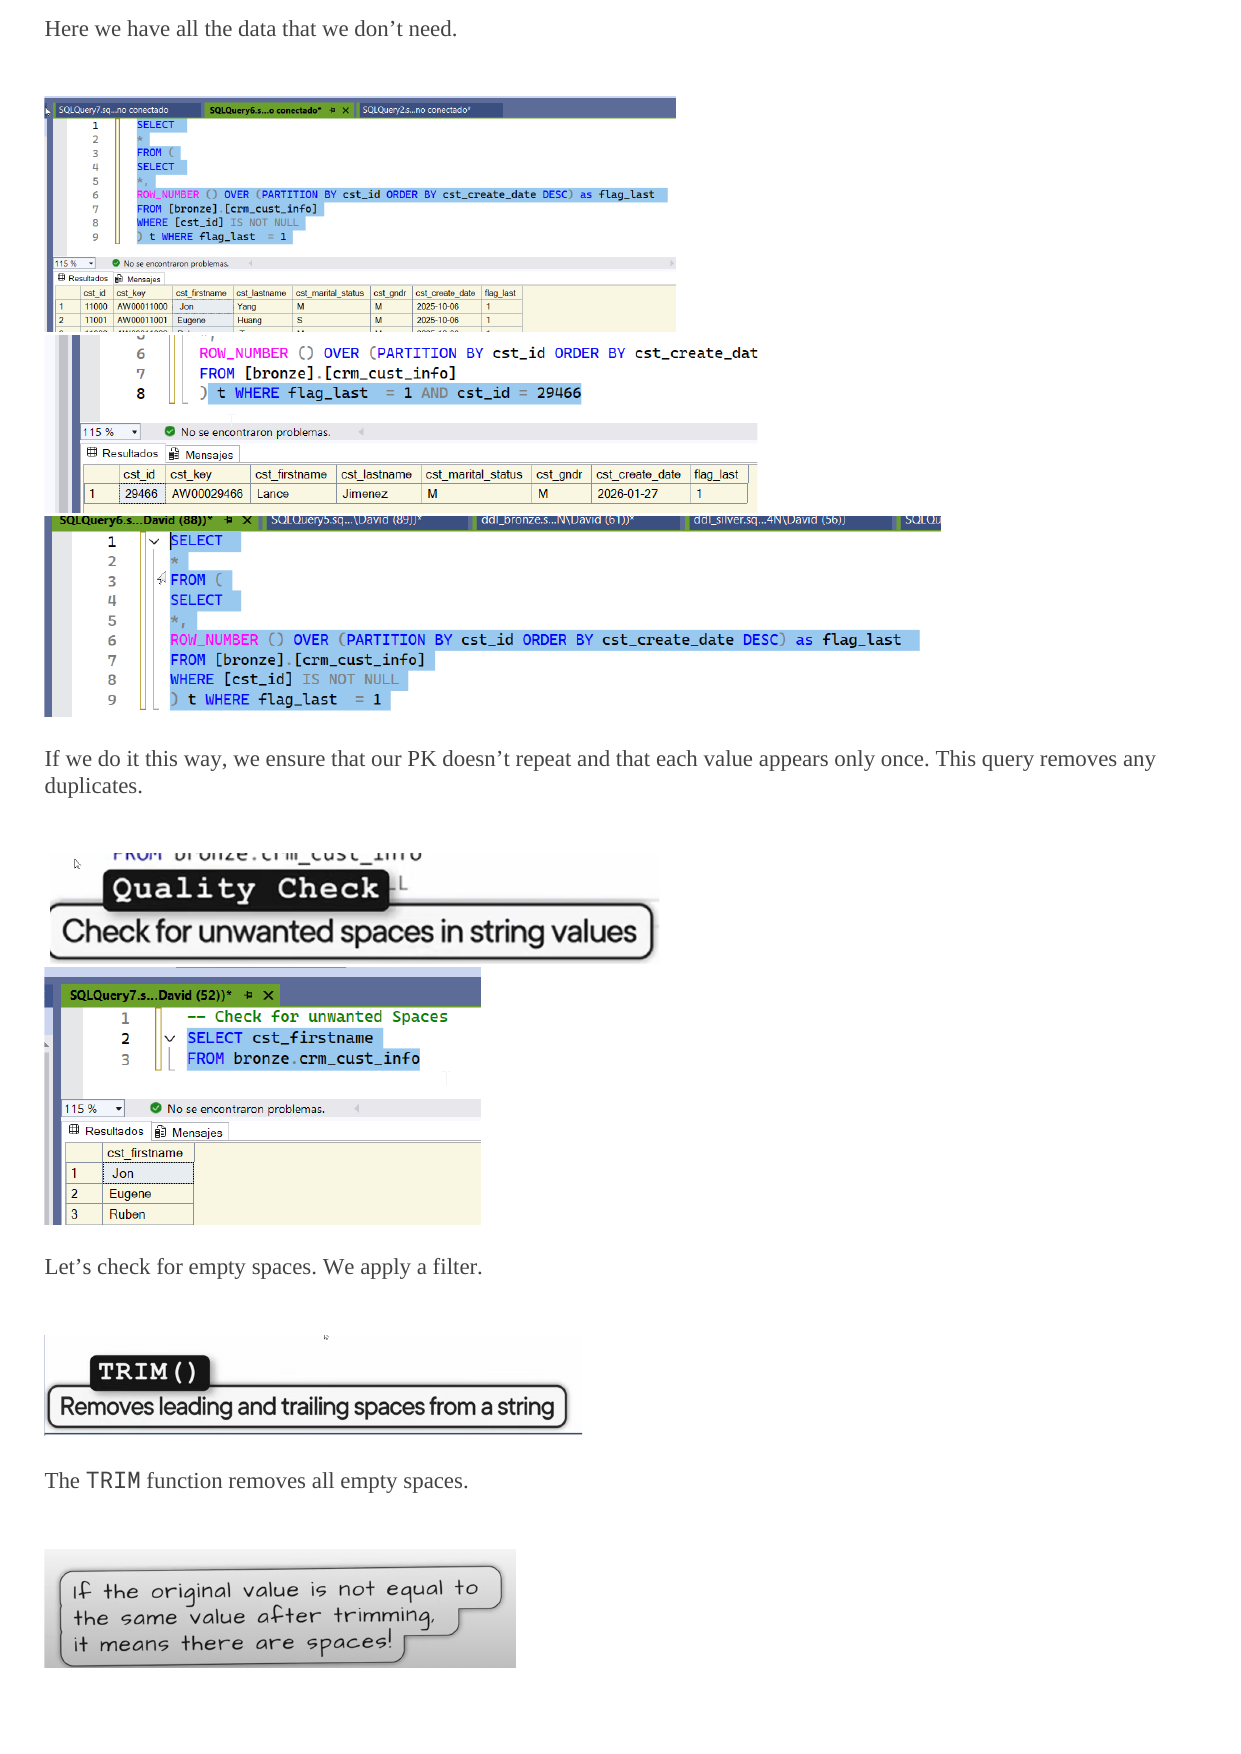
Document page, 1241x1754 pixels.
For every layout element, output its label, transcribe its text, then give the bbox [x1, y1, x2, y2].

text If we do it this way, we ensure that our PK doesn’t repeat and that each value appears only once. This query removes any duplicates. [44, 746, 1183, 798]
picture [44, 1549, 516, 1668]
picture [50, 853, 660, 964]
picture [44, 335, 758, 513]
picture [44, 1335, 583, 1436]
text The TRIM function removes all empty spaces. [44, 1464, 1183, 1494]
text Let’s check for empty spaces. We apply a filter. [44, 1253, 1183, 1280]
picture [44, 96, 676, 332]
picture [44, 967, 481, 1225]
picture [44, 516, 941, 717]
text Here we have all the data that we don’t need. [44, 15, 1183, 41]
